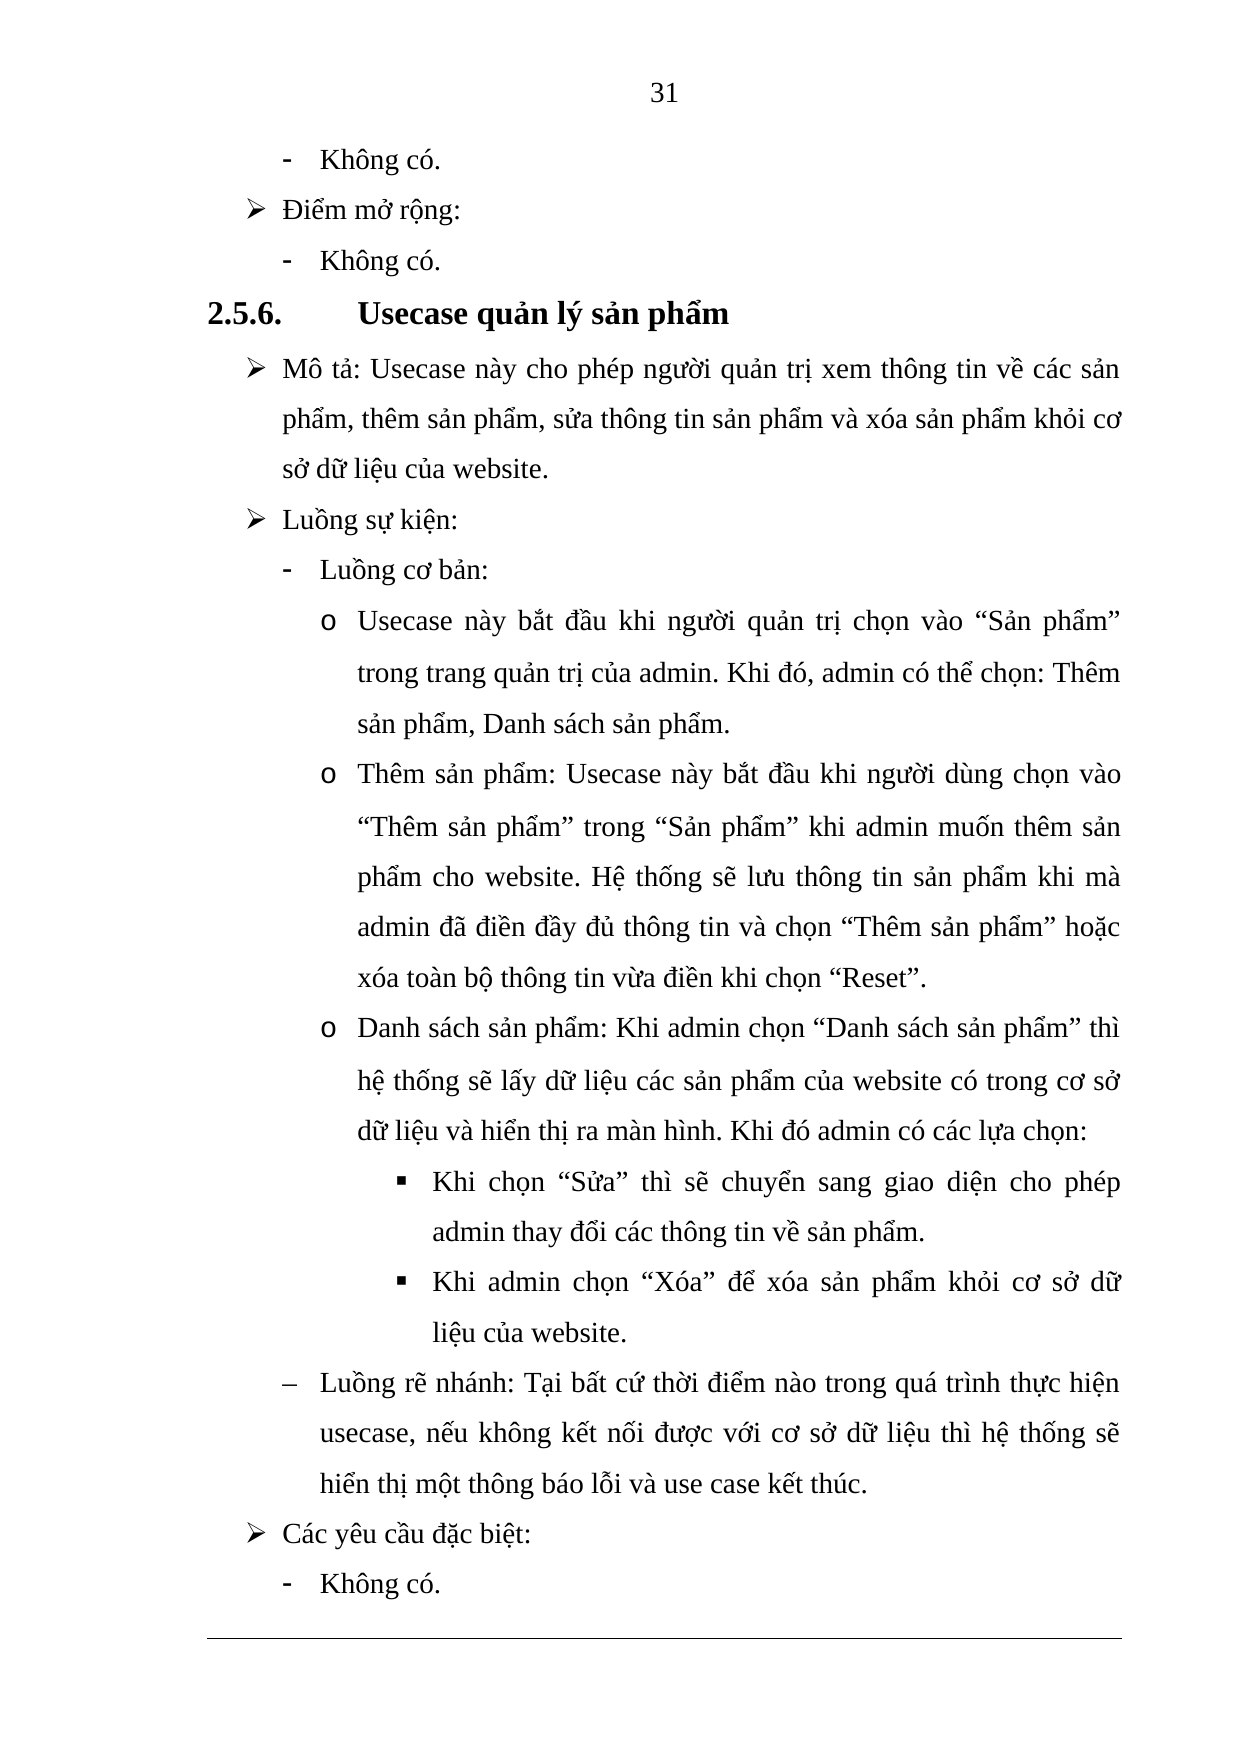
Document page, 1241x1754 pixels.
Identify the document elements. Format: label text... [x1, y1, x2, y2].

list Khi chọn “Sửa” thì sẽ chuyển sang giao diện cho phép admin thay đổi các thông tin về sản phẩm. [394, 1164, 1122, 1248]
list Không có. [282, 142, 1122, 176]
list Các yêu cầu đặc biệt: [244, 1516, 1122, 1550]
list Luồng cơ bản: [282, 552, 1122, 586]
text Usecase quản lý sản phẩm [207, 293, 1122, 332]
list Usecase này bắt đầu khi người quản trị chọn vào “Sản phẩm” trong trang quản trị của admin. Khi đó, admin có thể chọn: Thêm sản phẩm, Danh sách sản phẩm. [319, 603, 1122, 739]
list Không có. [282, 243, 1122, 277]
list Luồng rẽ nhánh: Tại bất cứ thời điểm nào trong quá trình thực hiện usecase, nếu không kết nối được với cơ sở dữ liệu thì hệ thống sẽ hiển thị một thông báo lỗi và use case kết thúc. [282, 1365, 1122, 1499]
list Thêm sản phẩm: Usecase này bắt đầu khi người dùng chọn vào “Thêm sản phẩm” trong “Sản phẩm” khi admin muốn thêm sản phẩm cho website. Hệ thống sẽ lưu thông tin sản phẩm khi mà admin đã điền đầy đủ thông tin và chọn “Thêm sản phẩm” hoặc xóa toàn bộ thông tin vừa điền khi chọn “Reset”. [319, 756, 1122, 993]
list Mô tả: Usecase này cho phép người quản trị xem thông tin về các sản phẩm, thêm sản phẩm, sửa thông tin sản phẩm và xóa sản phẩm khỏi cơ sở dữ liệu của website. [244, 351, 1122, 485]
list Khi admin chọn “Xóa” để xóa sản phẩm khỏi cơ sở dữ liệu của website. [394, 1264, 1122, 1348]
list Danh sách sản phẩm: Khi admin chọn “Danh sách sản phẩm” thì hệ thống sẽ lấy dữ liệu các sản phẩm của website có trong cơ sở dữ liệu và hiển thị ra màn hình. Khi đó admin có các lựa chọn: [319, 1010, 1122, 1147]
list Luồng sự kiện: [244, 502, 1122, 536]
list Điểm mở rộng: [244, 192, 1122, 226]
list Không có. [282, 1566, 1122, 1600]
